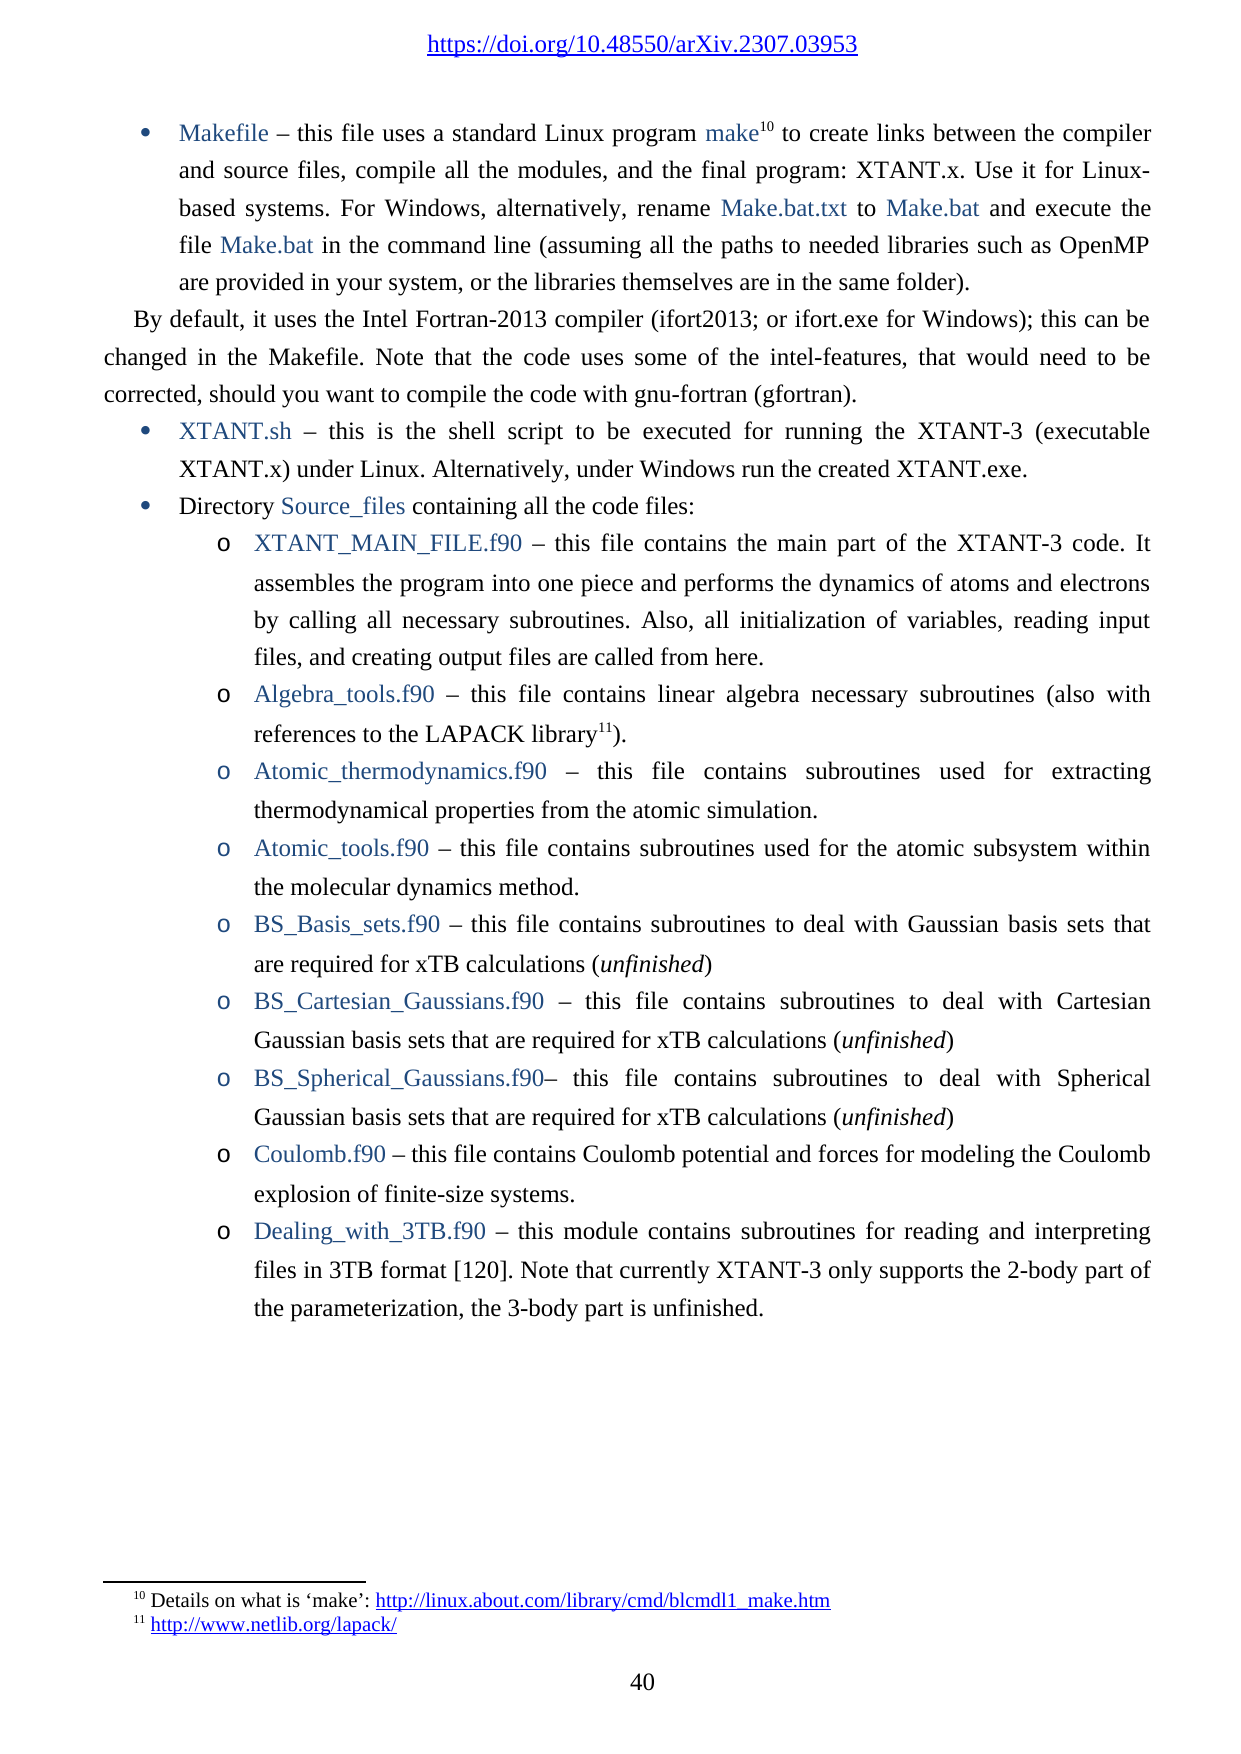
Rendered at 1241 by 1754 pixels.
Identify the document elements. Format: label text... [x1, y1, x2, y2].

list Atomic_tools.f90 – this file contains subroutines used for the atomic subsystem within the molecular dynamics method. [216, 833, 1152, 901]
list BS_Spherical_Gaussians.f90– this file contains subroutines to deal with Spherical Gaussian basis sets that are required for xTB calculations (unfinished) [216, 1063, 1152, 1131]
text By default, it uses the Intel Fortran-2013 compiler (ifort2013; or ifort.exe for Windows); this can be changed in the Makefile. Note that the code uses some of the intel-features, that would need to be corrected, should you want to compile the code with gnu-fortran (gfortran). [103, 304, 1152, 408]
list Directory Source_files containing all the code files: [141, 491, 1152, 520]
list BS_Basis_sets.f90 – this file contains subroutines to deal with Gaussian basis sets that are required for xTB calculations (unfinished) [216, 909, 1152, 978]
list Dealing_with_3TB.f90 – this module contains subroutines for reading and interpreting files in 3TB format [120]. Note that currently XTANT-3 only supports the 2-body part of the parameterization, the 3-body part is unfinished. [216, 1216, 1152, 1322]
list Makefile – this file uses a standard Linux program make to create links between the compiler and source files, compile all the modules, and the final program: XTANT.x. Use it for Linux-based systems. For Windows, alternatively, rename Make.bat.txt to Make.bat and execute the file Make.bat in the command line (assuming all the paths to needed libraries such as OpenMP are provided in your system, or the libraries themselves are in the same folder). [141, 118, 1152, 296]
list XTANT_MAIN_FILE.f90 – this file contains the main part of the XTANT-3 code. It assembles the program into one piece and performs the dynamics of atoms and electrons by calling all necessary subroutines. Also, all initialization of variables, reading input files, and creating output files are called from here. [216, 528, 1152, 671]
list BS_Cartesian_Gaussians.f90 – this file contains subroutines to deal with Cartesian Gaussian basis sets that are required for xTB calculations (unfinished) [216, 986, 1152, 1054]
list Algebra_tools.f90 – this file contains linear algebra necessary subroutines (also with references to the LAPACK library). [216, 679, 1152, 748]
list Atomic_thermodynamics.f90 – this file contains subroutines used for extracting thermodynamical properties from the atomic simulation. [216, 756, 1152, 824]
list Coulomb.f90 – this file contains Coulomb potential and forces for modeling the Coulomb explosion of finite-size systems. [216, 1139, 1152, 1208]
list XTANT.sh – this is the shell script to be executed for running the XTANT-3 (executable XTANT.x) under Linux. Alternatively, under Windows run the created XTANT.exe. [141, 416, 1152, 482]
